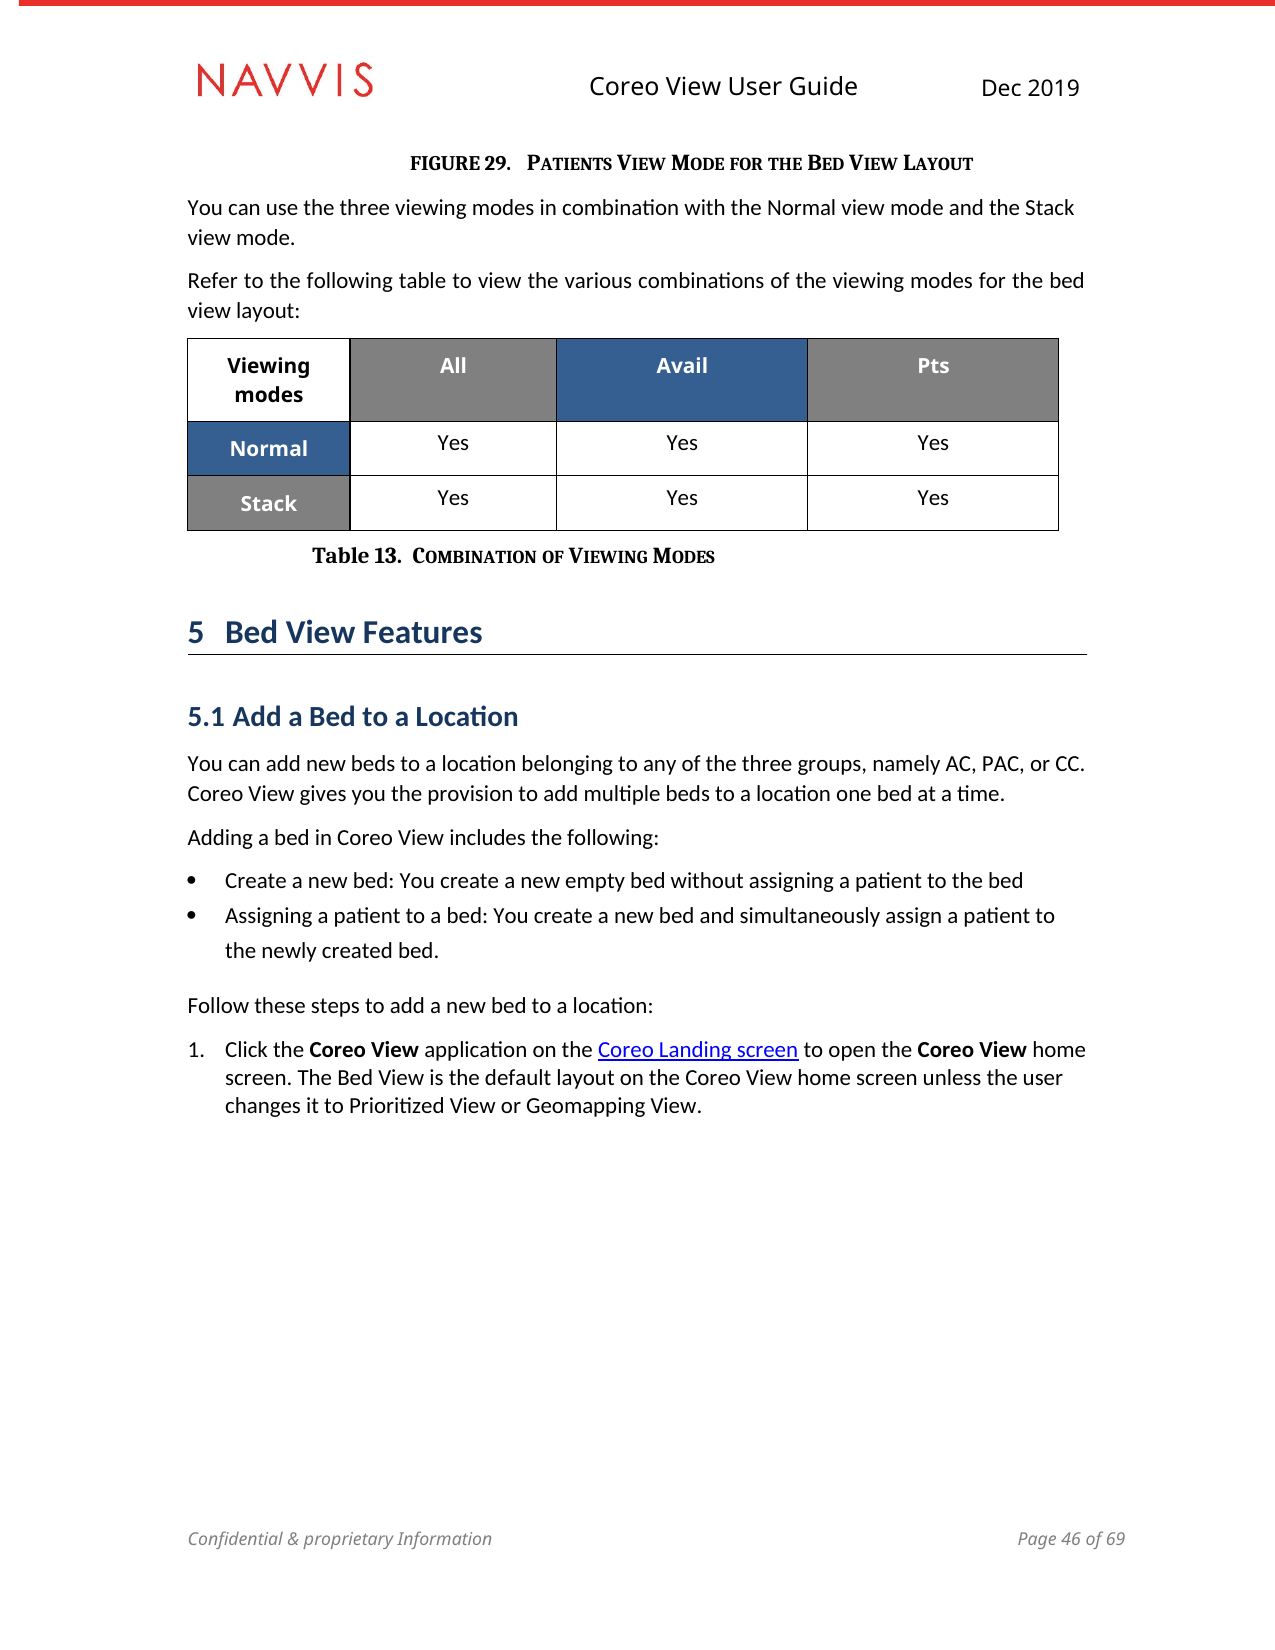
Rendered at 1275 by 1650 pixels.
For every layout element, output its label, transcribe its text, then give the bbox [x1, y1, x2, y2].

text Patients View Mode for the Bed View Layout [296, 150, 1087, 176]
table_cell Yes [808, 476, 1058, 530]
list Assigning a patient to a bed: You create a new bed and simultaneously assign a patient to the newly created bed. [187, 901, 1087, 964]
subtitle Bed View Features [187, 611, 1087, 655]
text Follow these steps to add a new bed to a location: [187, 992, 1087, 1020]
text Adding a bed in Coreo View includes the following: [187, 823, 1087, 851]
text You can use the three viewing modes in combination with the Normal view mode and the Stack view mode. [187, 193, 1087, 251]
table_cell Yes [351, 422, 556, 475]
list Create a new bed: You create a new empty bed without assigning a patient to the bed [187, 866, 1087, 894]
table_cell Yes [808, 422, 1058, 475]
table_cell Yes [557, 476, 807, 530]
text Refer to the following table to view the various combinations of the viewing modes for the bed view layout: [187, 267, 1087, 324]
text You can add new beds to a location belonging to any of the three groups, namely AC, PAC, or CC. Coreo View gives you the provision to add multiple beds to a location one bed at a time. [187, 749, 1087, 807]
table_header Avail [557, 339, 807, 421]
list Click the Coreo View application on the Coreo Landing screen to open the Coreo View home screen. The Bed View is the default layout on the Coreo View home screen unless the user changes it to Prioritized View or Geomapping View. [187, 1035, 1087, 1119]
table_cell Yes [351, 476, 556, 530]
table_cell Yes [557, 422, 807, 475]
picture [187, 55, 383, 104]
table_cell Normal [188, 422, 349, 475]
table_header Pts [808, 339, 1058, 421]
table_header Viewing modes [188, 339, 349, 421]
subtitle Add a Bed to a Location [187, 698, 1087, 734]
text Combination of Viewing Modes [312, 543, 1087, 570]
table_header All [351, 339, 556, 421]
table_cell Stack [188, 476, 349, 530]
